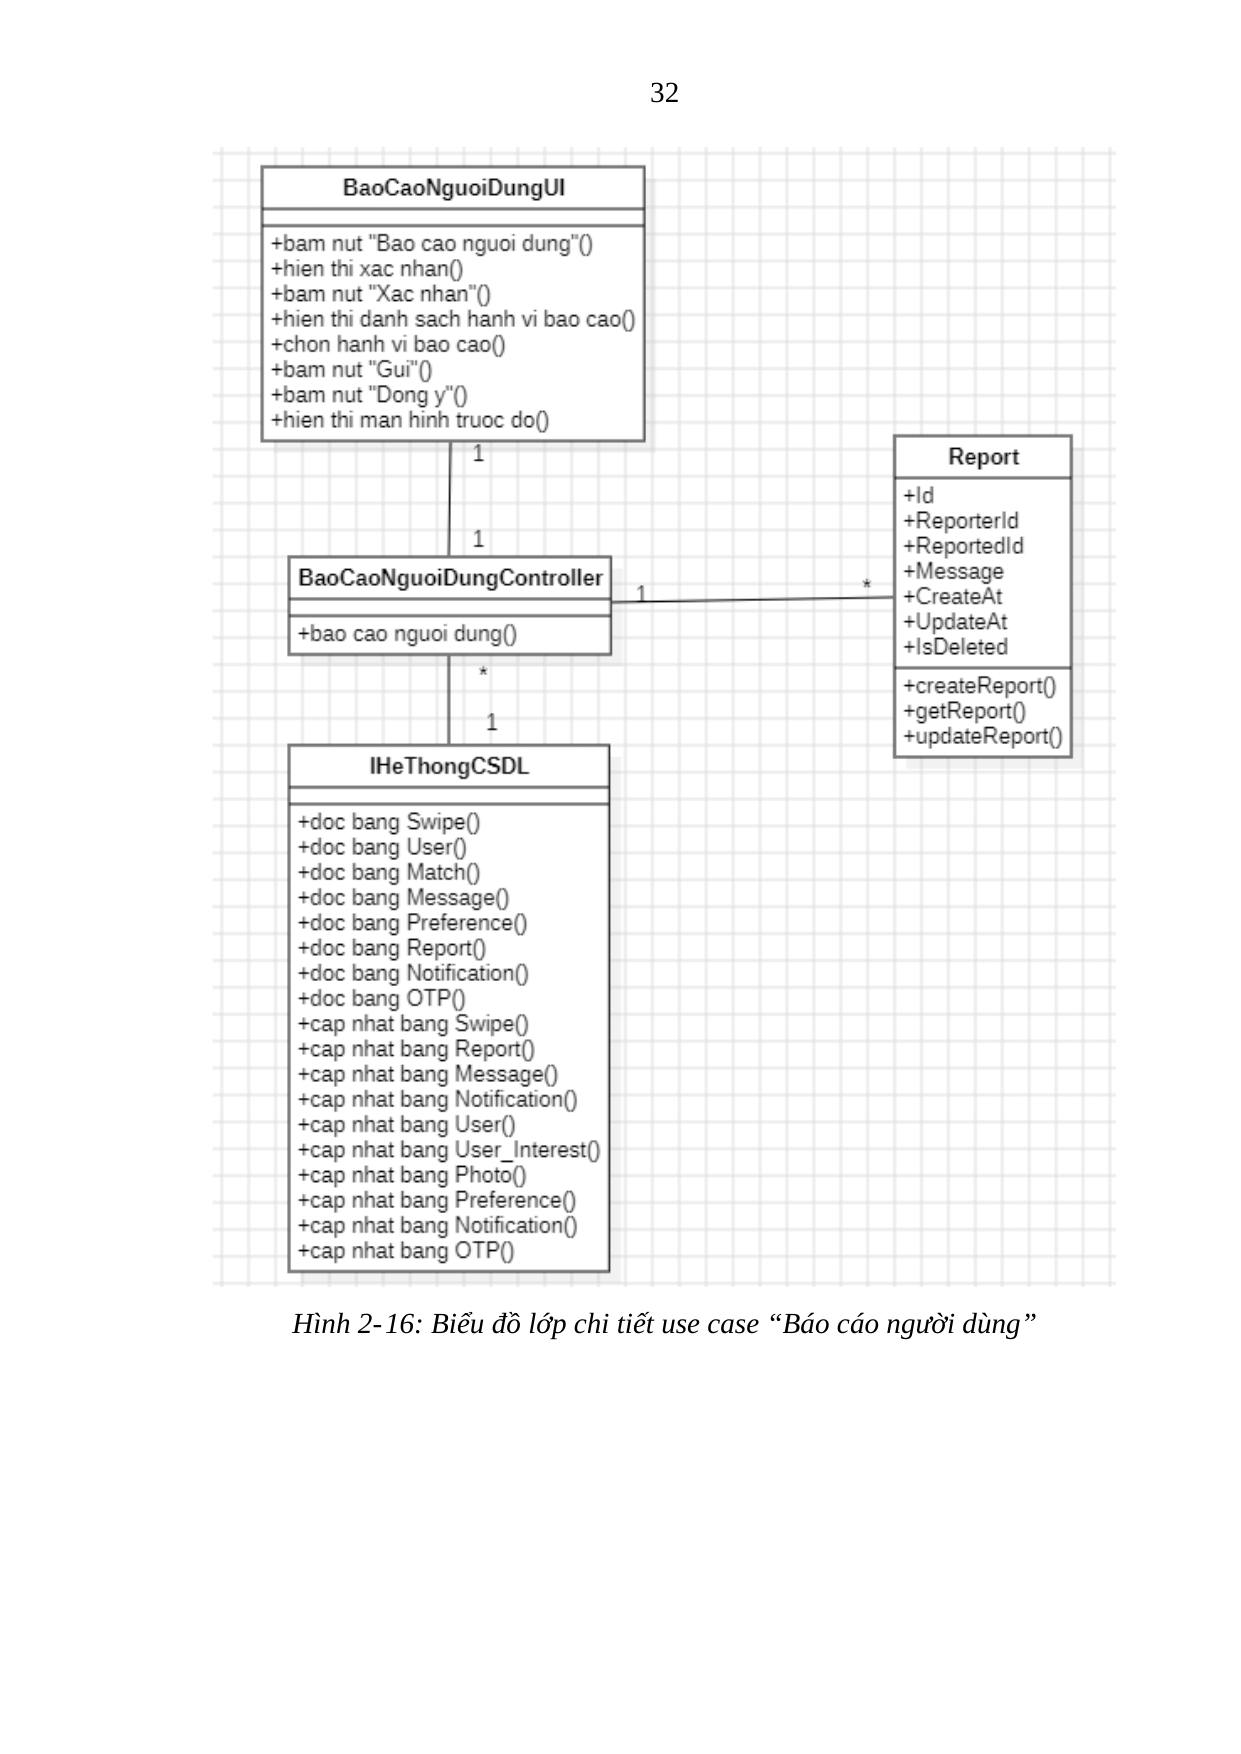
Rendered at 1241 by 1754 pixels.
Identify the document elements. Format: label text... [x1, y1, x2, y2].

picture [212, 147, 1117, 1287]
text Hình 2-16: Biểu đồ lớp chi tiết use case “Báo cáo người dùng” [207, 1306, 1122, 1591]
